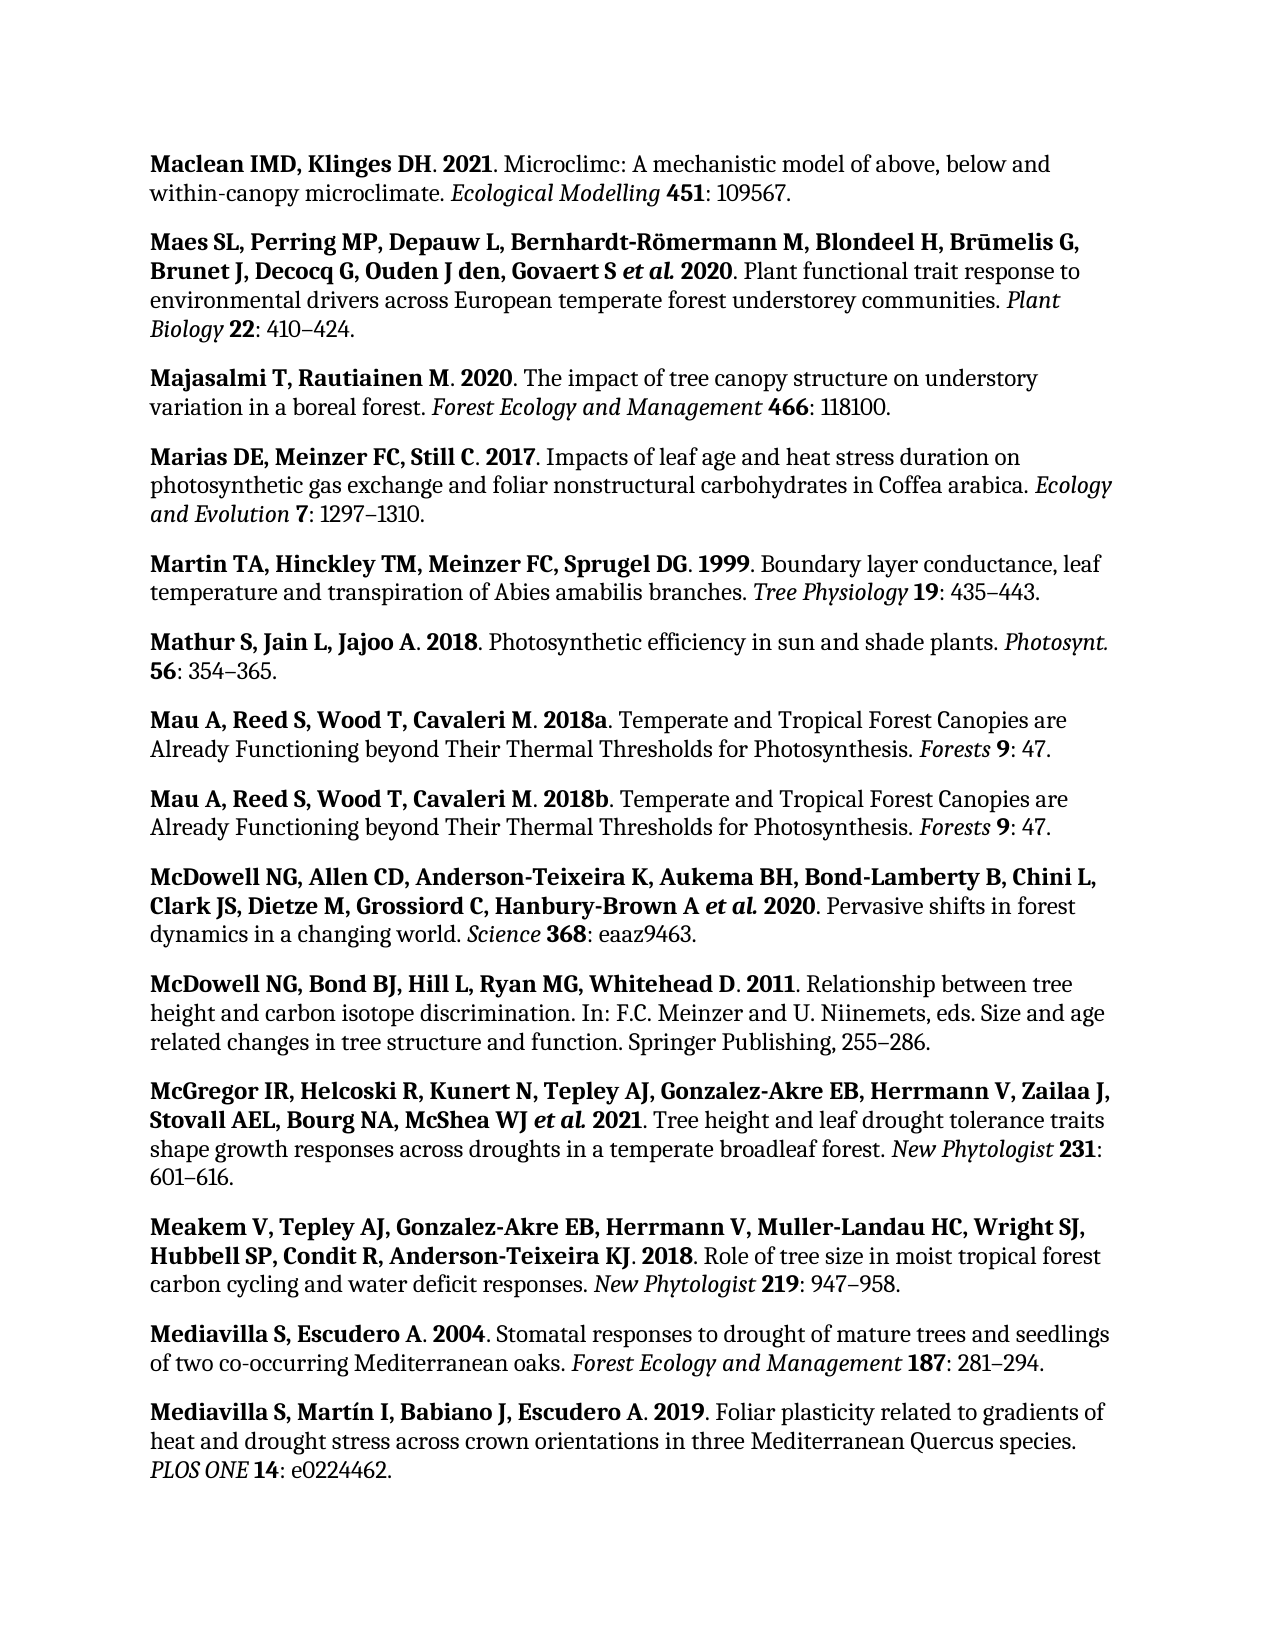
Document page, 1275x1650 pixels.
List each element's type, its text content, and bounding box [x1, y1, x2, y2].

text Mau A, Reed S, Wood T, Cavaleri M. 2018b. Temperate and Tropical Forest Canopies are Already Functioning beyond Their Thermal Thresholds for Photosynthesis. Forests 9: 47. [150, 784, 1125, 842]
text Mediavilla S, Escudero A. 2004. Stomatal responses to drought of mature trees and seedlings of two co-occurring Mediterranean oaks. Forest Ecology and Management 187: 281–294. [150, 1320, 1125, 1377]
text Martin TA, Hinckley TM, Meinzer FC, Sprugel DG. 1999. Boundary layer conductance, leaf temperature and transpiration of Abies amabilis branches. Tree Physiology 19: 435–443. [150, 549, 1125, 607]
text Mediavilla S, Martín I, Babiano J, Escudero A. 2019. Foliar plasticity related to gradients of heat and drought stress across crown orientations in three Mediterranean Quercus species. PLOS ONE 14: e0224462. [150, 1398, 1125, 1484]
text Marias DE, Meinzer FC, Still C. 2017. Impacts of leaf age and heat stress duration on photosynthetic gas exchange and foliar nonstructural carbohydrates in Coffea arabica. Ecology and Evolution 7: 1297–1310. [150, 442, 1125, 529]
text McGregor IR, Helcoski R, Kunert N, Tepley AJ, Gonzalez-Akre EB, Herrmann V, Zailaa J, Stovall AEL, Bourg NA, McShea WJ et al. 2021. Tree height and leaf drought tolerance traits shape growth responses across droughts in a temperate broadleaf forest. New Phytologist 231: 601–616. [150, 1077, 1125, 1192]
text Mathur S, Jain L, Jajoo A. 2018. Photosynthetic efficiency in sun and shade plants. Photosynt. 56: 354–365. [150, 628, 1125, 685]
text Meakem V, Tepley AJ, Gonzalez-Akre EB, Herrmann V, Muller-Landau HC, Wright SJ, Hubbell SP, Condit R, Anderson-Teixeira KJ. 2018. Role of tree size in moist tropical forest carbon cycling and water deficit responses. New Phytologist 219: 947–958. [150, 1213, 1125, 1299]
text Maclean IMD, Klinges DH. 2021. Microclimc: A mechanistic model of above, below and within-canopy microclimate. Ecological Modelling 451: 109567. [150, 150, 1125, 207]
text Maes SL, Perring MP, Depauw L, Bernhardt‐Römermann M, Blondeel H, Brūmelis G, Brunet J, Decocq G, Ouden J den, Govaert S et al. 2020. Plant functional trait response to environmental drivers across European temperate forest understorey communities. Plant Biology 22: 410–424. [150, 228, 1125, 343]
text McDowell NG, Allen CD, Anderson-Teixeira K, Aukema BH, Bond-Lamberty B, Chini L, Clark JS, Dietze M, Grossiord C, Hanbury-Brown A et al. 2020. Pervasive shifts in forest dynamics in a changing world. Science 368: eaaz9463. [150, 863, 1125, 949]
text Majasalmi T, Rautiainen M. 2020. The impact of tree canopy structure on understory variation in a boreal forest. Forest Ecology and Management 466: 118100. [150, 364, 1125, 422]
text Mau A, Reed S, Wood T, Cavaleri M. 2018a. Temperate and Tropical Forest Canopies are Already Functioning beyond Their Thermal Thresholds for Photosynthesis. Forests 9: 47. [150, 706, 1125, 764]
text McDowell NG, Bond BJ, Hill L, Ryan MG, Whitehead D. 2011. Relationship between tree height and carbon isotope discrimination. In: F.C. Meinzer and U. Niinemets, eds. Size and age related changes in tree structure and function. Springer Publishing, 255–286. [150, 970, 1125, 1056]
